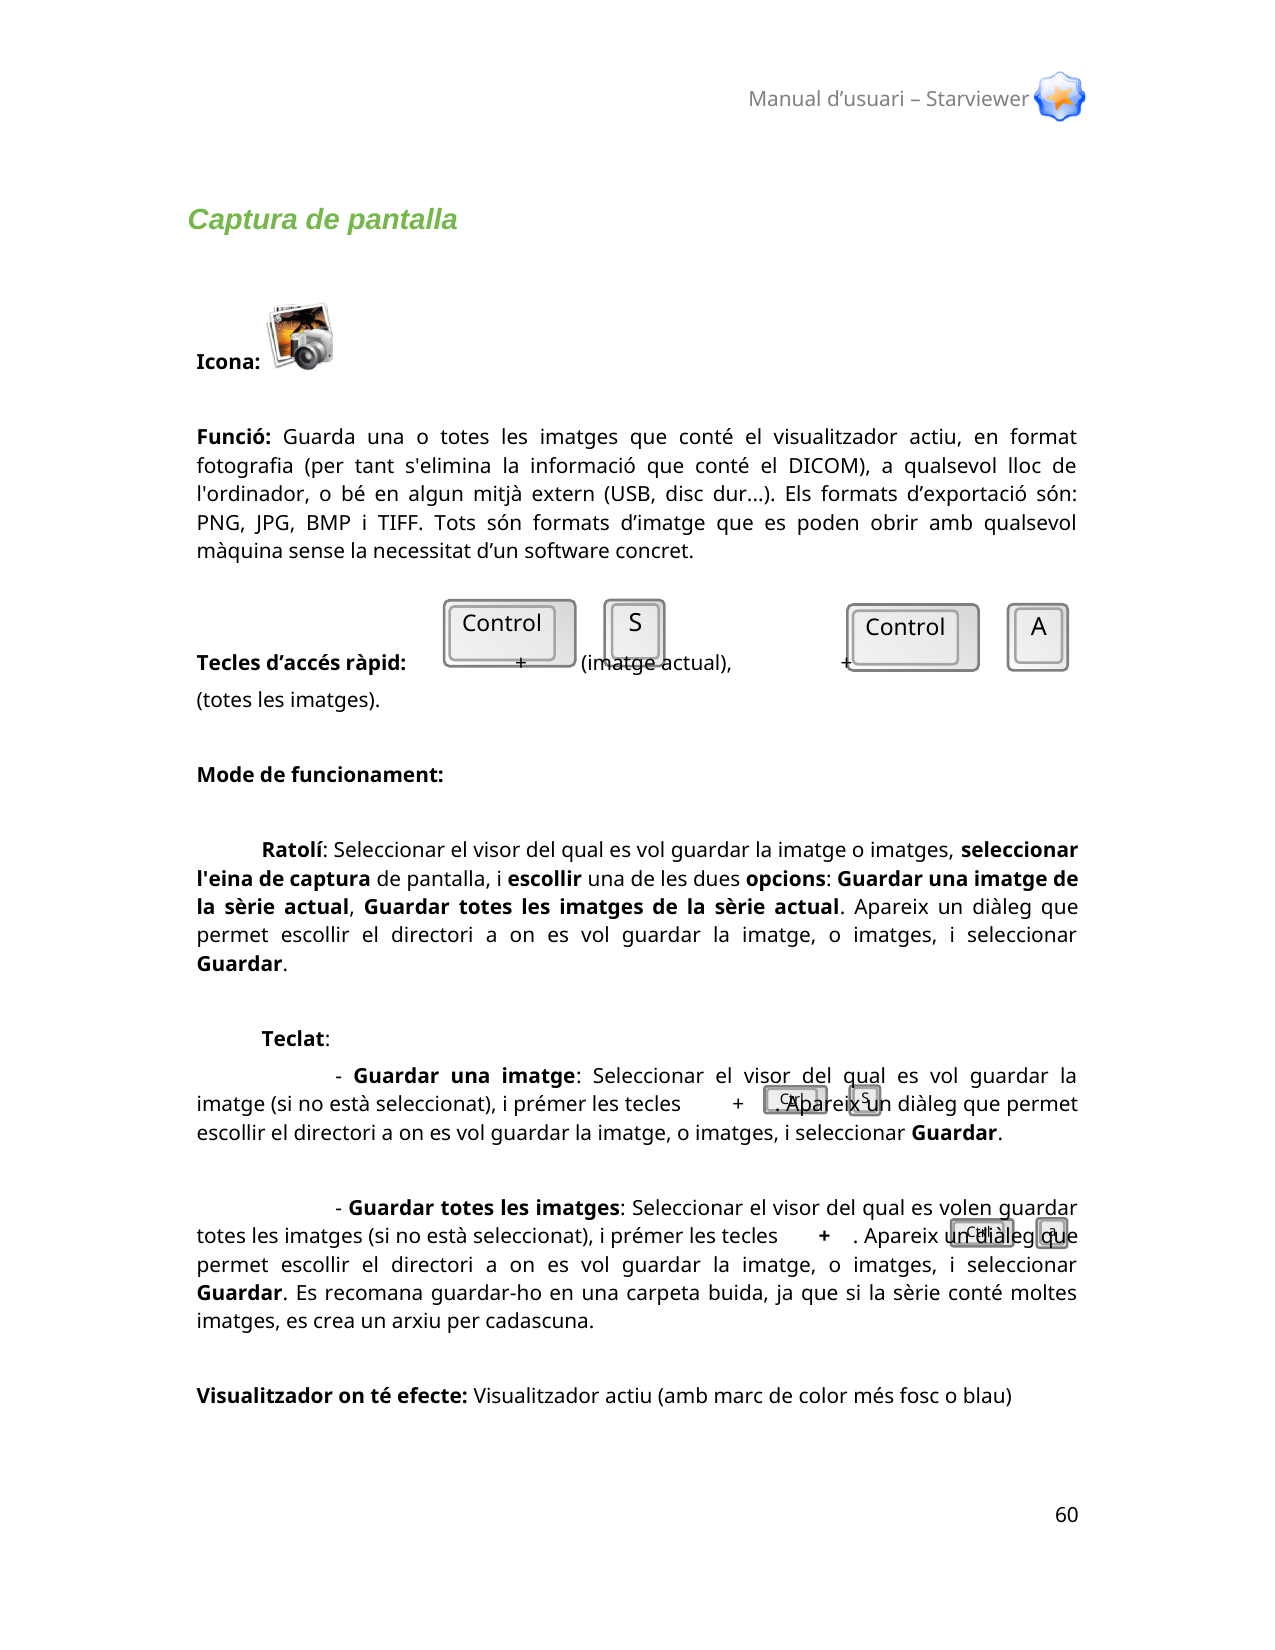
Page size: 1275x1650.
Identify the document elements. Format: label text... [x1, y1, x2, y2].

text - Guardar totes les imatges: Seleccionar el visor del qual es volen guardar totes les imatges (si no està seleccionat), i prémer les tecles + . Apareix un diàleg que permet escollir el directori a on es vol guardar la imatge, o imatges, i seleccionar Guardar. Es recomana guardar-ho en una carpeta buida, ja que si la sèrie conté moltes imatges, es crea un arxiu per cadascuna. [196, 1193, 1078, 1335]
subtitle Captura de pantalla [187, 202, 1078, 236]
text Mode de funcionament: [196, 760, 1078, 789]
text Funció: Guarda una o totes les imatges que conté el visualitzador actiu, en format fotografia (per tant s'elimina la informació que conté el DICOM), a qualsevol lloc de l'ordinador, o bé en algun mitjà extern (USB, disc dur...). Els formats d’exportació són: PNG, JPG, BMP i TIFF. Tots són formats d’imatge que es poden obrir amb qualsevol màquina sense la necessitat d’un software concret. [196, 422, 1078, 564]
text Visualitzador on té efecte: Visualitzador actiu (amb marc de color més fosc o blau) [196, 1381, 1078, 1410]
text Icona: [196, 303, 1078, 376]
picture [1033, 71, 1086, 122]
picture [265, 302, 333, 370]
text Teclat: [196, 1024, 1078, 1052]
text (totes les imatges). [196, 686, 1078, 714]
text Tecles d’accés ràpid: + (imatge actual), + [196, 648, 1078, 677]
text - Guardar una imatge: Seleccionar el visor del qual es vol guardar la imatge (si no està seleccionat), i prémer les tecles + . Apareix un diàleg que permet escollir el directori a on es vol guardar la imatge, o imatges, i seleccionar Guardar. [196, 1061, 1078, 1146]
text Ratolí: Seleccionar el visor del qual es vol guardar la imatge o imatges, seleccionar l'eina de captura de pantalla, i escollir una de les dues opcions: Guardar una imatge de la sèrie actual, Guardar totes les imatges de la sèrie actual. Apareix un diàleg que permet escollir el directori a on es vol guardar la imatge, o imatges, i seleccionar Guardar. [196, 835, 1078, 977]
